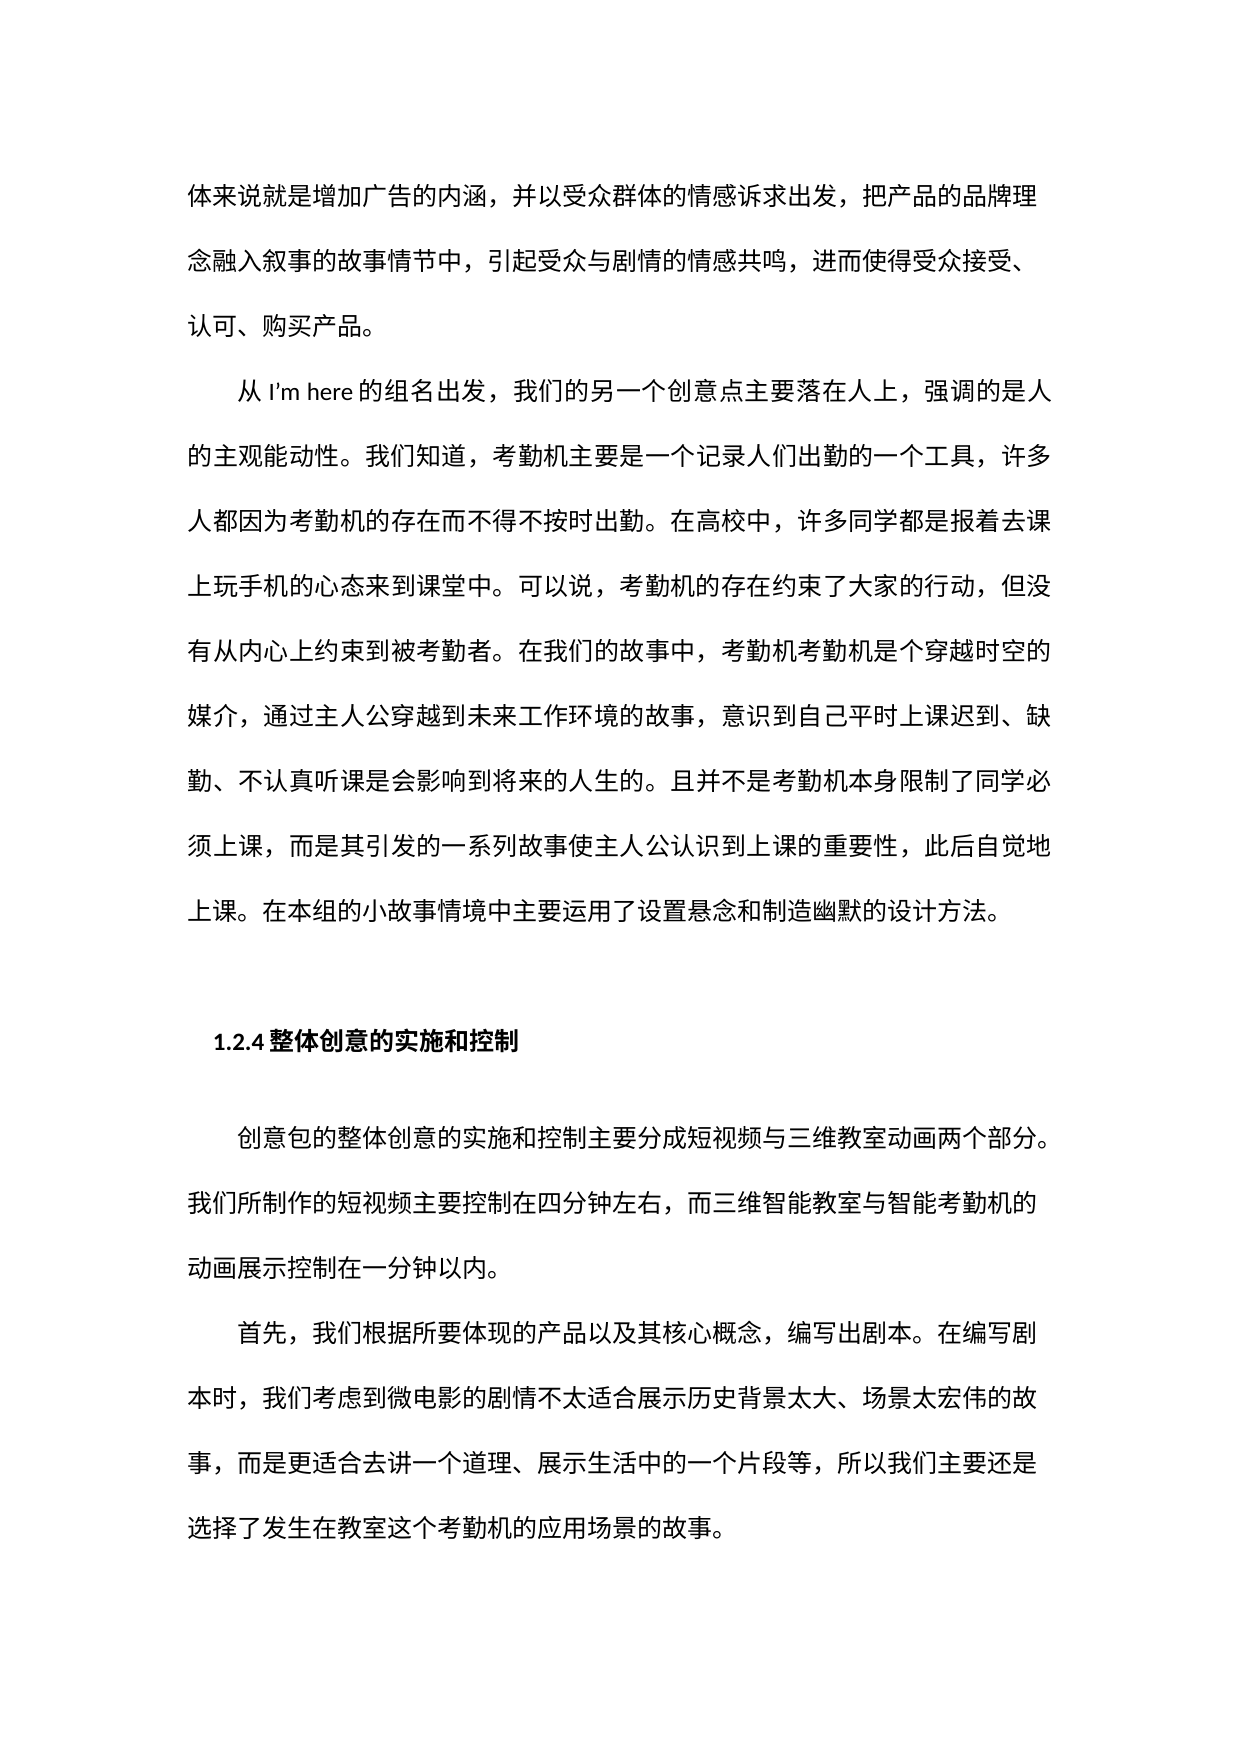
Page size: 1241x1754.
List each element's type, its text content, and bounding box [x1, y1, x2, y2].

text 1.2.4整体创意的实施和控制 [187, 1007, 1053, 1072]
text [187, 162, 1053, 357]
text 创意包的整体创意的实施和控制主要分成短视频与三维教室动画两个部分。我们所制作的短视频主要控制在四分钟左右，而三维智能教室与智能考勤机的动画展示控制在一分钟以内。 [187, 1104, 1053, 1299]
text 首先，我们根据所要体现的产品以及其核心概念，编写出剧本。在编写剧本时，我们考虑到微电影的剧情不太适合展示历史背景太大、场景太宏伟的故事，而是更适合去讲一个道理、展示生活中的一个片段等，所以我们主要还是选择了发生在教室这个考勤机的应用场景的故事。 [187, 1299, 1053, 1559]
text 从I’m here的组名出发，我们的另一个创意点主要落在人上，强调的是人的主观能动性。我们知道，考勤机主要是一个记录人们出勤的一个工具，许多人都因为考勤机的存在而不得不按时出勤。在高校中，许多同学都是报着去课上玩手机的心态来到课堂中。可以说，考勤机的存在约束了大家的行动，但没有从内心上约束到被考勤者。在我们的故事中，考勤机考勤机是个穿越时空的媒介，通过主人公穿越到未来工作环境的故事，意识到自己平时上课迟到、缺勤、不认真听课是会影响到将来的人生的。且并不是考勤机本身限制了同学必须上课，而是其引发的一系列故事使主人公认识到上课的重要性，此后自觉地上课。在本组的小故事情境中主要运用了设置悬念和制造幽默的设计方法。 [187, 357, 1053, 942]
